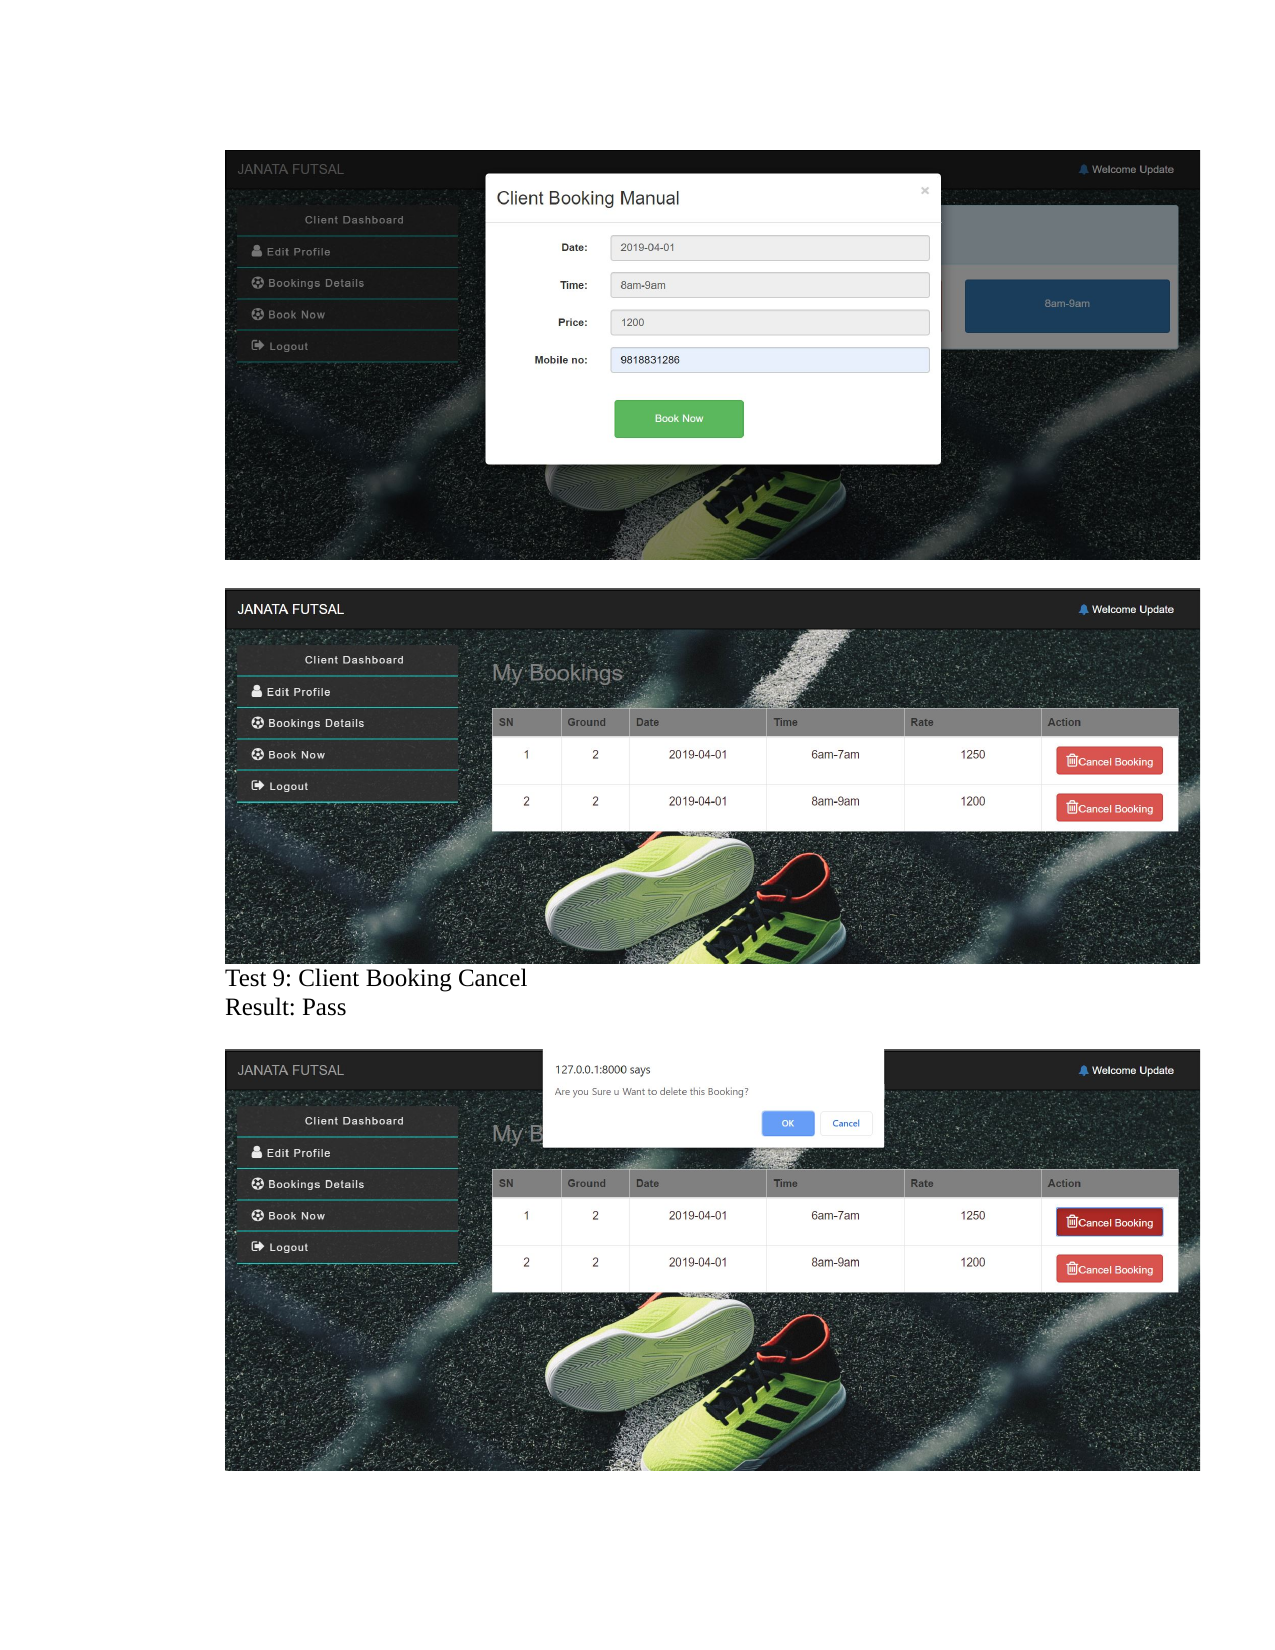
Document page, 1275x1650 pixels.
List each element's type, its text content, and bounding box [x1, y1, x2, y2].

picture [225, 1049, 1200, 1471]
picture [225, 588, 1200, 964]
picture [225, 150, 1200, 560]
text Result: Pass [225, 992, 1125, 1021]
text Test 9: Client Booking Cancel [225, 964, 1125, 992]
